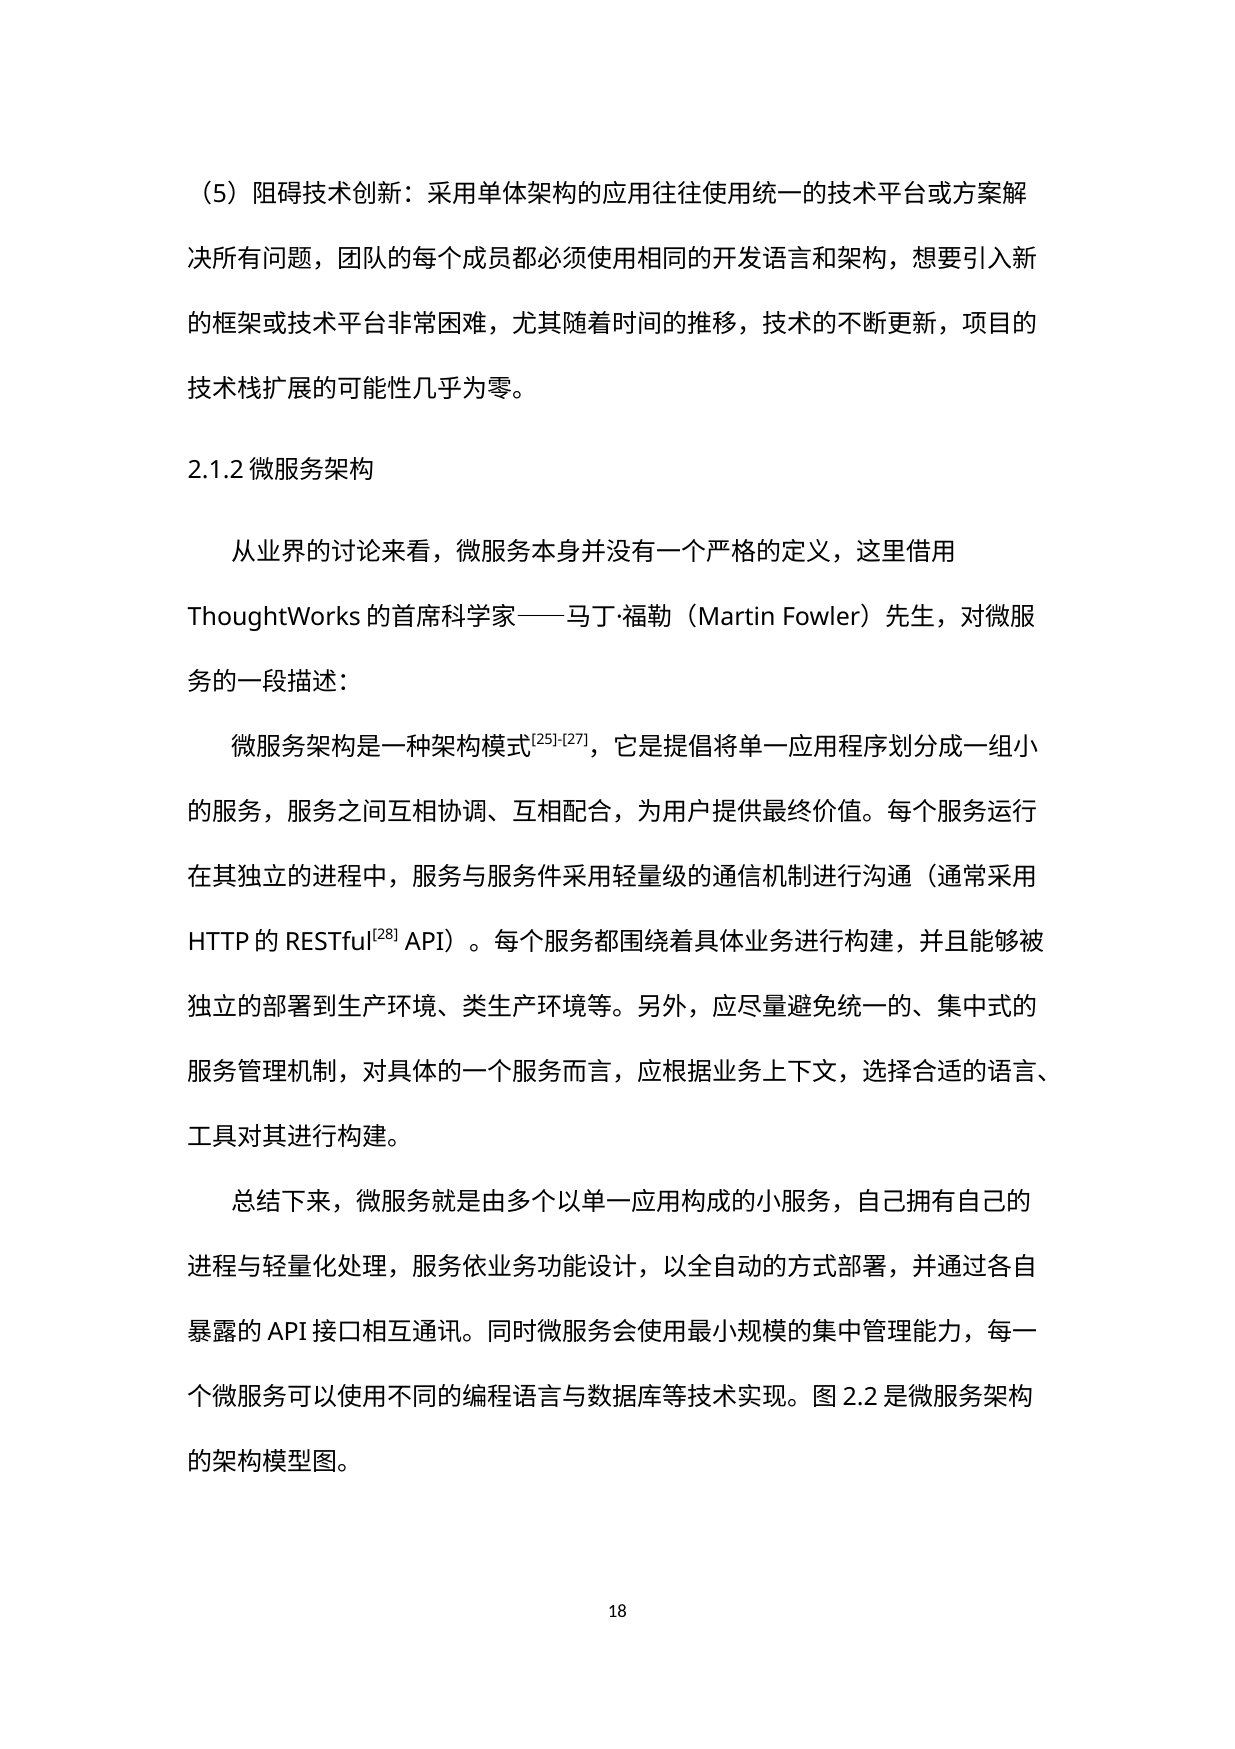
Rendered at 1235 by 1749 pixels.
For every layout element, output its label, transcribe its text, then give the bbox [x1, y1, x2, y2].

text 2.1.2微服务架构 [187, 435, 1047, 500]
text 微服务架构是一种架构模式[25]-[27]，它是提倡将单一应用程序划分成一组小的服务，服务之间互相协调、互相配合，为用户提供最终价值。每个服务运行在其独立的进程中，服务与服务件采用轻量级的通信机制进行沟通（通常采用HTTP的RESTful[28] API）。每个服务都围绕着具体业务进行构建，并且能够被独立的部署到生产环境、类生产环境等。另外，应尽量避免统一的、集中式的服务管理机制，对具体的一个服务而言，应根据业务上下文，选择合适的语言、工具对其进行构建。 [187, 712, 1047, 1167]
text 总结下来，微服务就是由多个以单一应用构成的小服务，自己拥有自己的进程与轻量化处理，服务依业务功能设计，以全自动的方式部署，并通过各自暴露的API接口相互通讯。同时微服务会使用最小规模的集中管理能力，每一个微服务可以使用不同的编程语言与数据库等技术实现。图2.2是微服务架构的架构模型图。 [187, 1167, 1047, 1492]
text 从业界的讨论来看，微服务本身并没有一个严格的定义，这里借用ThoughtWorks的首席科学家——马丁·福勒（Martin Fowler）先生，对微服务的一段描述： [187, 517, 1047, 712]
list 阻碍技术创新：采用单体架构的应用往往使用统一的技术平台或方案解决所有问题，团队的每个成员都必须使用相同的开发语言和架构，想要引入新的框架或技术平台非常困难，尤其随着时间的推移，技术的不断更新，项目的技术栈扩展的可能性几乎为零。 [187, 159, 1047, 419]
